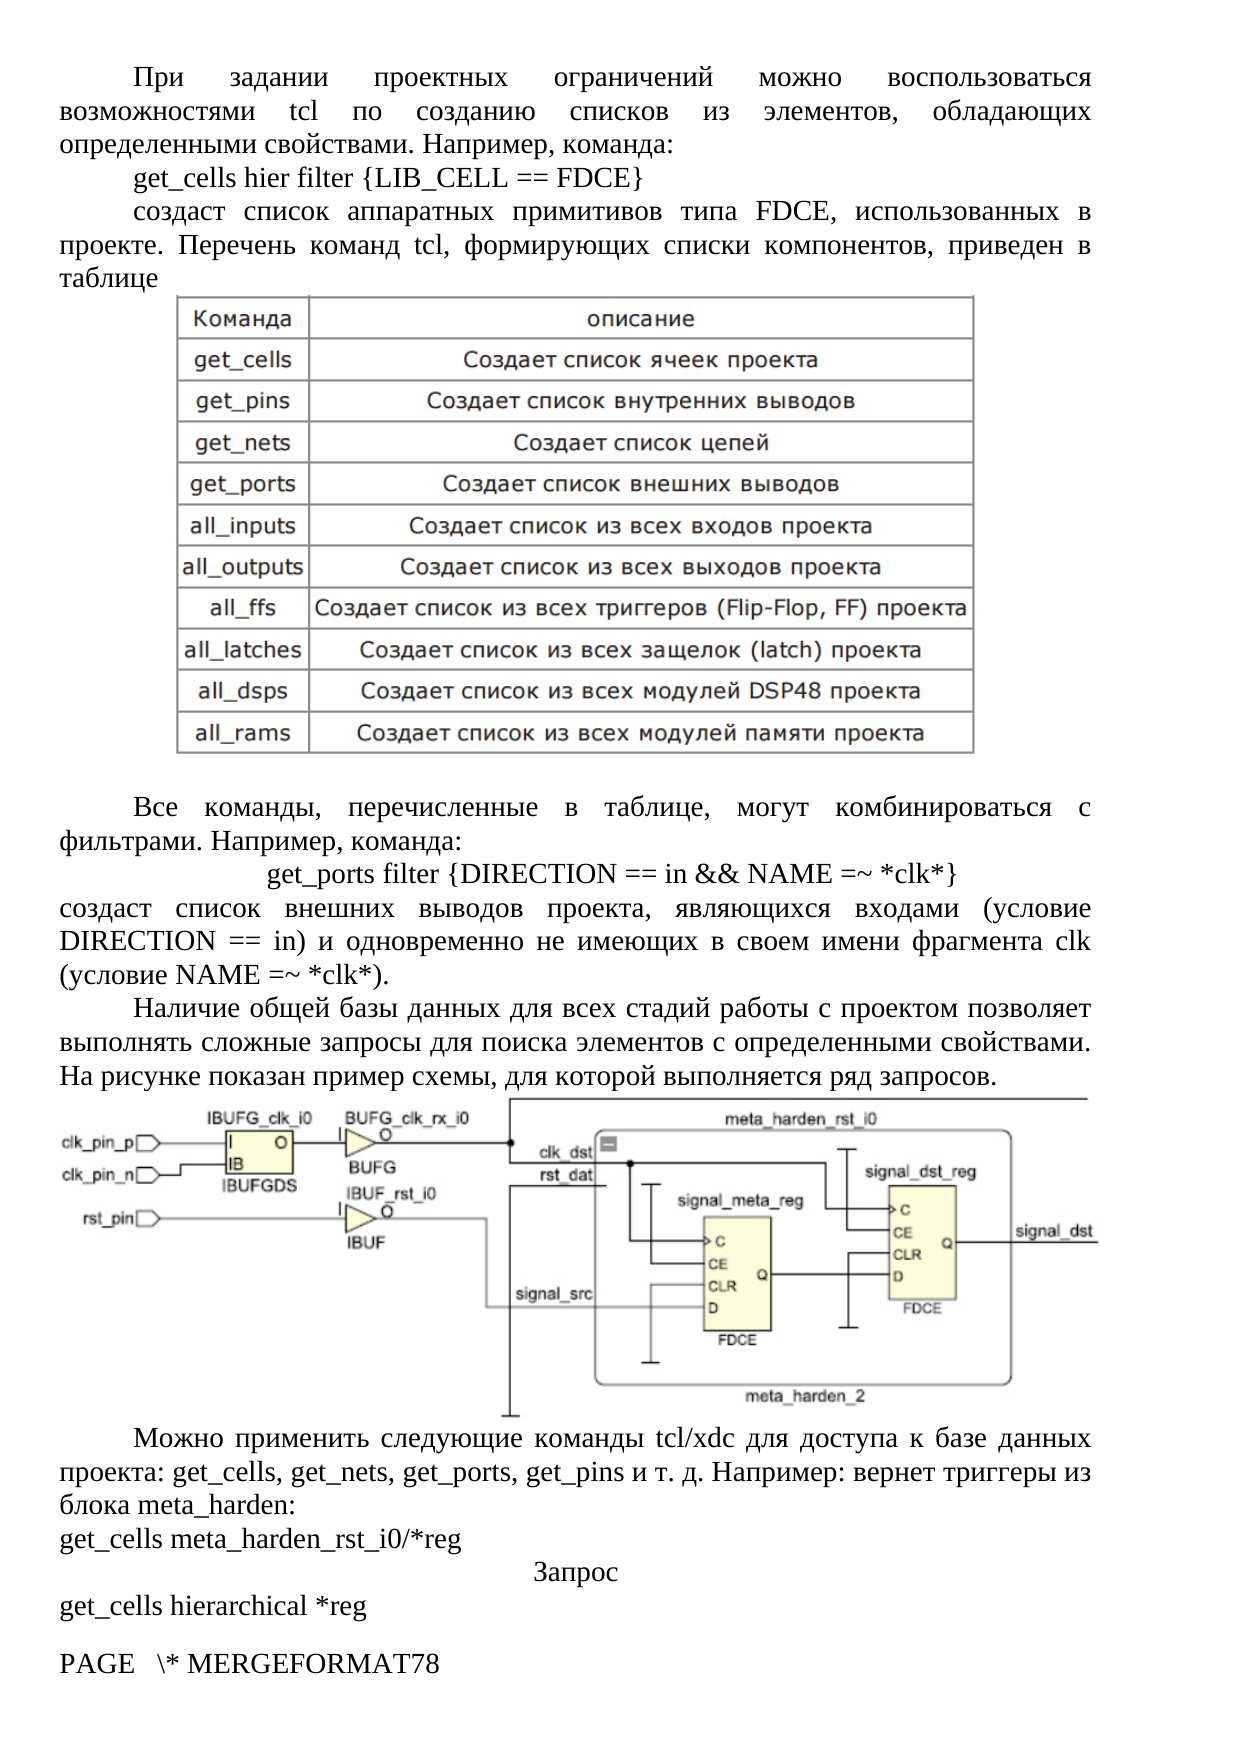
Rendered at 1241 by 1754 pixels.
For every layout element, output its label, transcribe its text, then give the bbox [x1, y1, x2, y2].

text создаст список аппаратных примитивов типа FDCE, использованных в проекте. Перечень команд tcl, формирующих списки компонентов, приведен в таблице [59, 193, 1092, 294]
picture [173, 293, 979, 756]
text get_ports filter {DIRECTION == in && NAME =~ *clk*} [59, 856, 1092, 890]
text Запрос [59, 1554, 1092, 1588]
text get_cells meta_harden_rst_i0/*reg [59, 1521, 1092, 1554]
text создаст список внешних выводов проекта, являющихся входами (условие DIRECTION == in) и одновременно не имеющих в своем имени фрагмента clk (условие NAME =~ *clk*). [59, 890, 1092, 991]
text Все команды, перечисленные в таблице, могут комбинироваться с фильтрами. Например, команда: [59, 789, 1092, 856]
text get_cells hierarchical *reg [59, 1588, 1092, 1621]
text get_cells hier filter {LIB_CELL == FDCE} [59, 160, 1092, 193]
text При задании проектных ограничений можно воспользоваться возможностями tcl по созданию списков из элементов, обладающих определенными свойствами. Например, команда: [59, 59, 1092, 160]
text Наличие общей базы данных для всех стадий работы с проектом позволяет выполнять сложные запросы для поиска элементов с определенными свойствами. На рисунке показан пример схемы, для которой выполняется ряд запросов. [59, 991, 1092, 1091]
text Можно применить следующие команды tcl/xdc для доступа к базе данных проекта: get_cells, get_nets, get_ports, get_pins и т. д. Например: вернет триггеры из блока meta_harden: [59, 1421, 1092, 1521]
picture [59, 1091, 1102, 1421]
